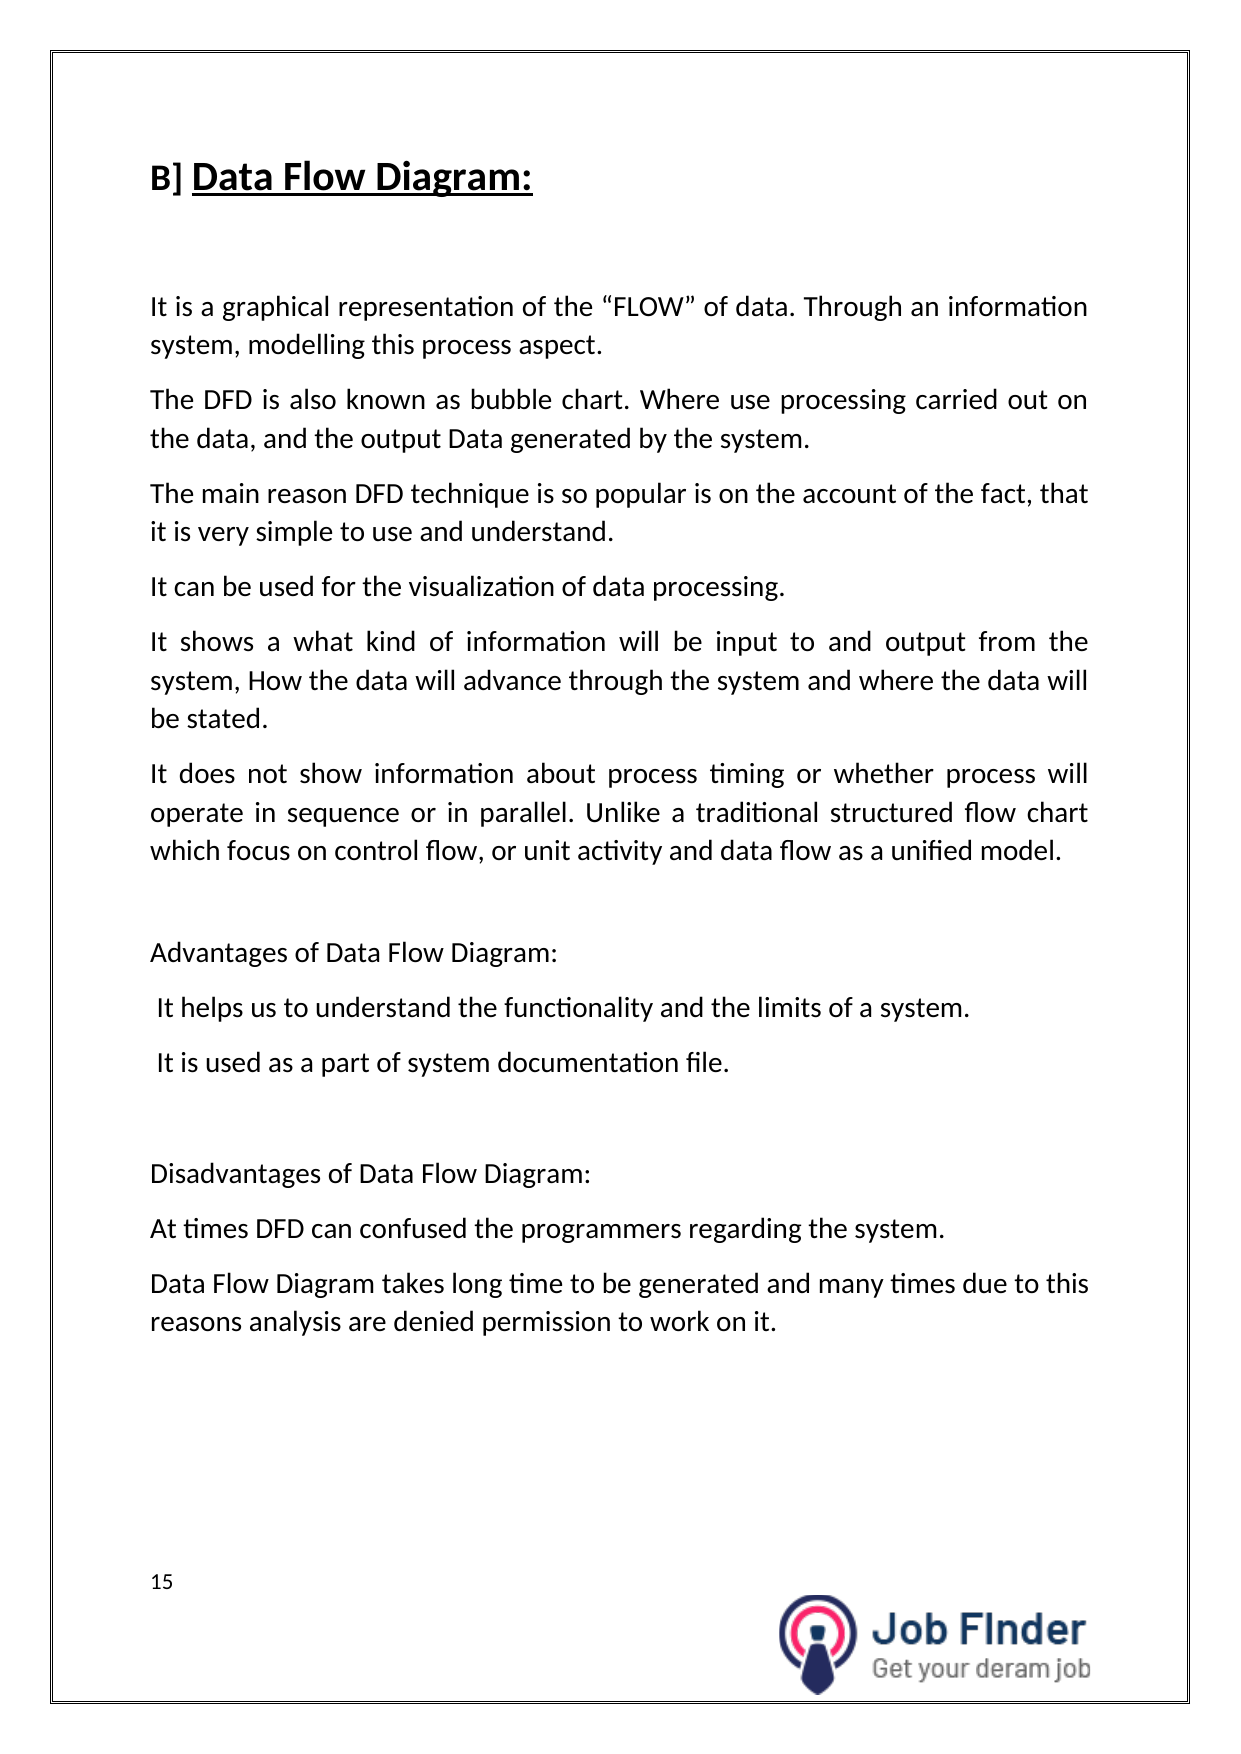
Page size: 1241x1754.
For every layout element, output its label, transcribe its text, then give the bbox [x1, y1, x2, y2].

text The main reason DFD technique is so popular is on the account of the fact, that it is very simple to use and understand. [150, 475, 1090, 549]
text It shows a what kind of information will be input to and output from the system, How the data will advance through the system and where the data will be stated. [150, 623, 1090, 736]
text It is a graphical representation of the “FLOW” of data. Through an information system, modelling this process aspect. [150, 288, 1090, 362]
picture [779, 1595, 1091, 1695]
text At times DFD can confused the programmers regarding the system. [150, 1210, 1090, 1245]
text It helps us to understand the functionality and the limits of a system. [150, 989, 1090, 1025]
text It is used as a part of system documentation file. [150, 1044, 1090, 1080]
list Data Flow Diagram takes long time to be generated and many times due to this reasons analysis are denied permission to work on it. [150, 1265, 1090, 1339]
text It does not show information about process timing or whether process will operate in sequence or in parallel. Unlike a traditional structured flow chart which focus on control flow, or unit activity and data flow as a unified model. [150, 755, 1090, 868]
text Advantages of Data Flow Diagram: [150, 934, 1090, 970]
text It can be used for the visualization of data processing. [150, 568, 1090, 604]
text The DFD is also known as bubble chart. Where use processing carried out on the data, and the output Data generated by the system. [150, 381, 1090, 455]
text Disadvantages of Data Flow Diagram: [150, 1155, 1090, 1190]
list Data Flow Diagram: [150, 150, 1090, 201]
